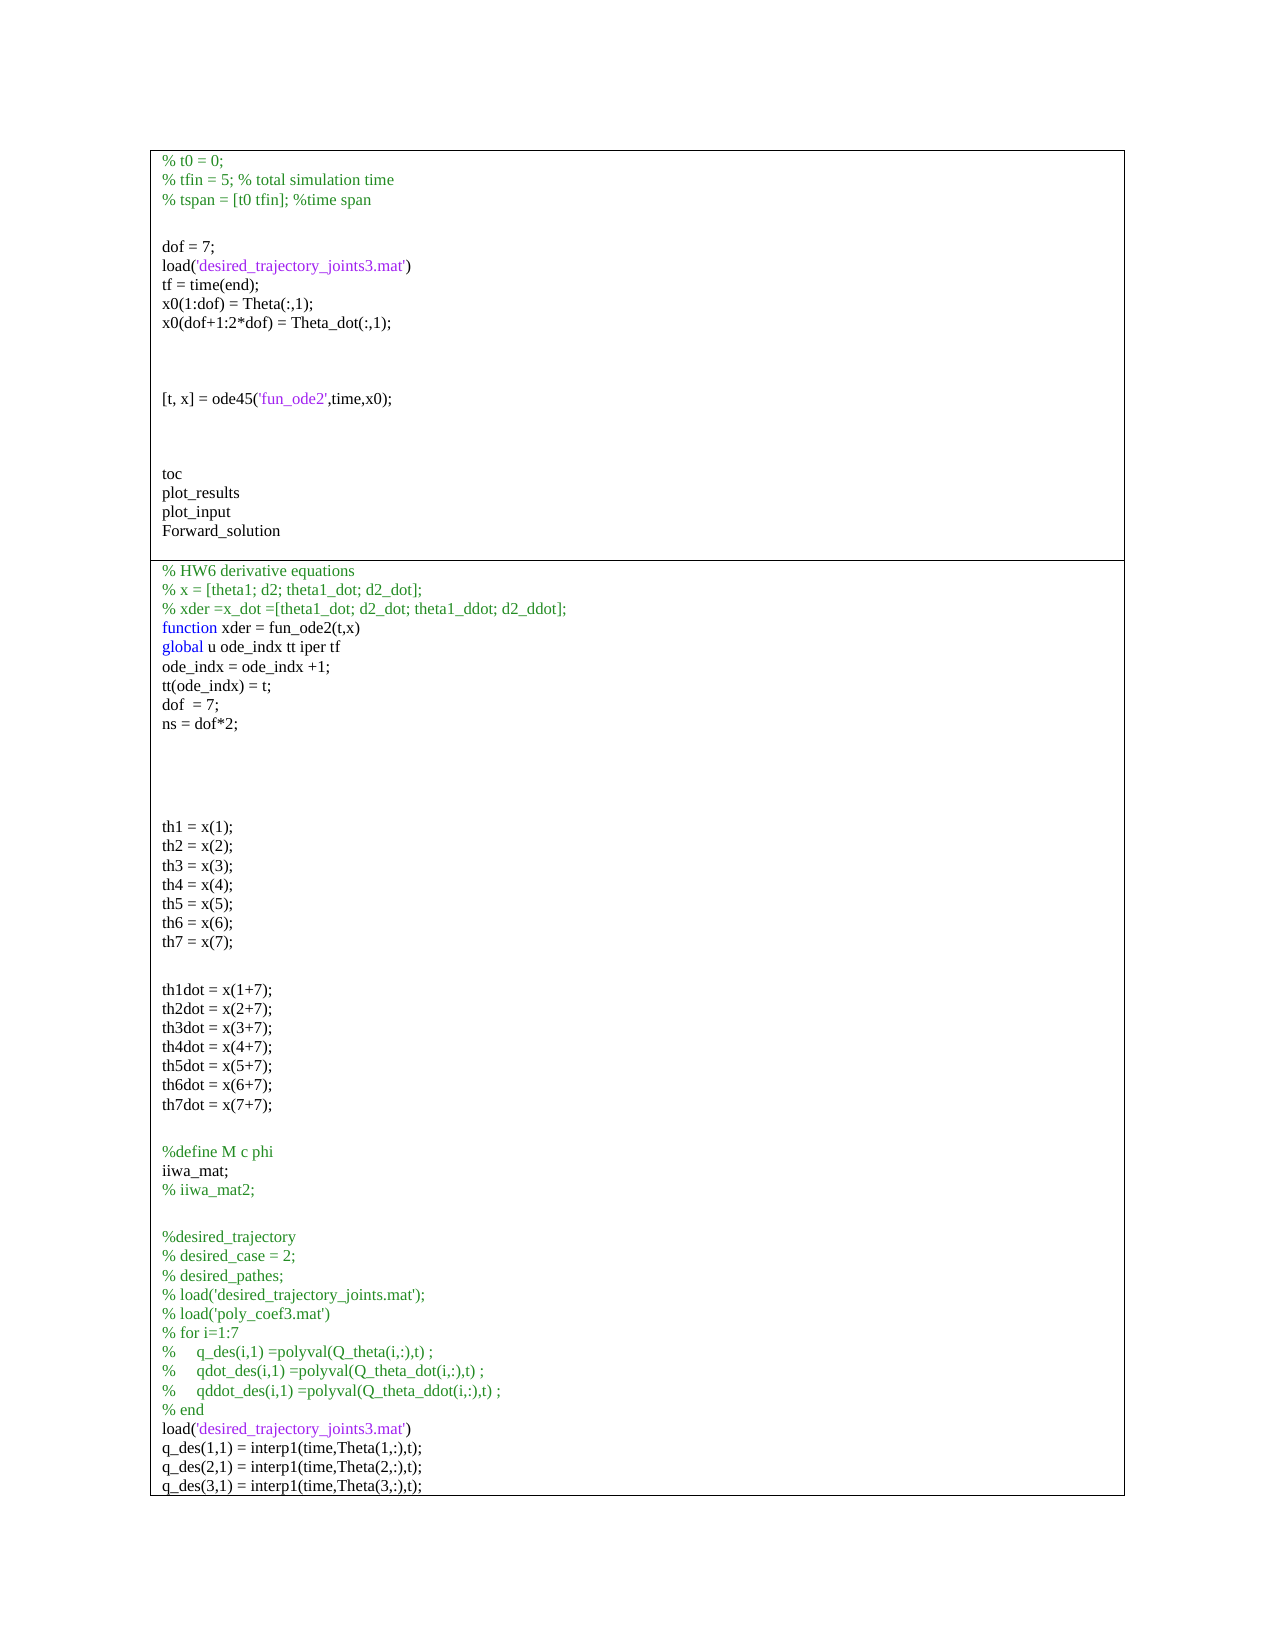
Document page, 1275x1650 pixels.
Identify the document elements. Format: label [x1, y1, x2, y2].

table_cell [151, 151, 1124, 559]
table_cell [151, 561, 1124, 1495]
